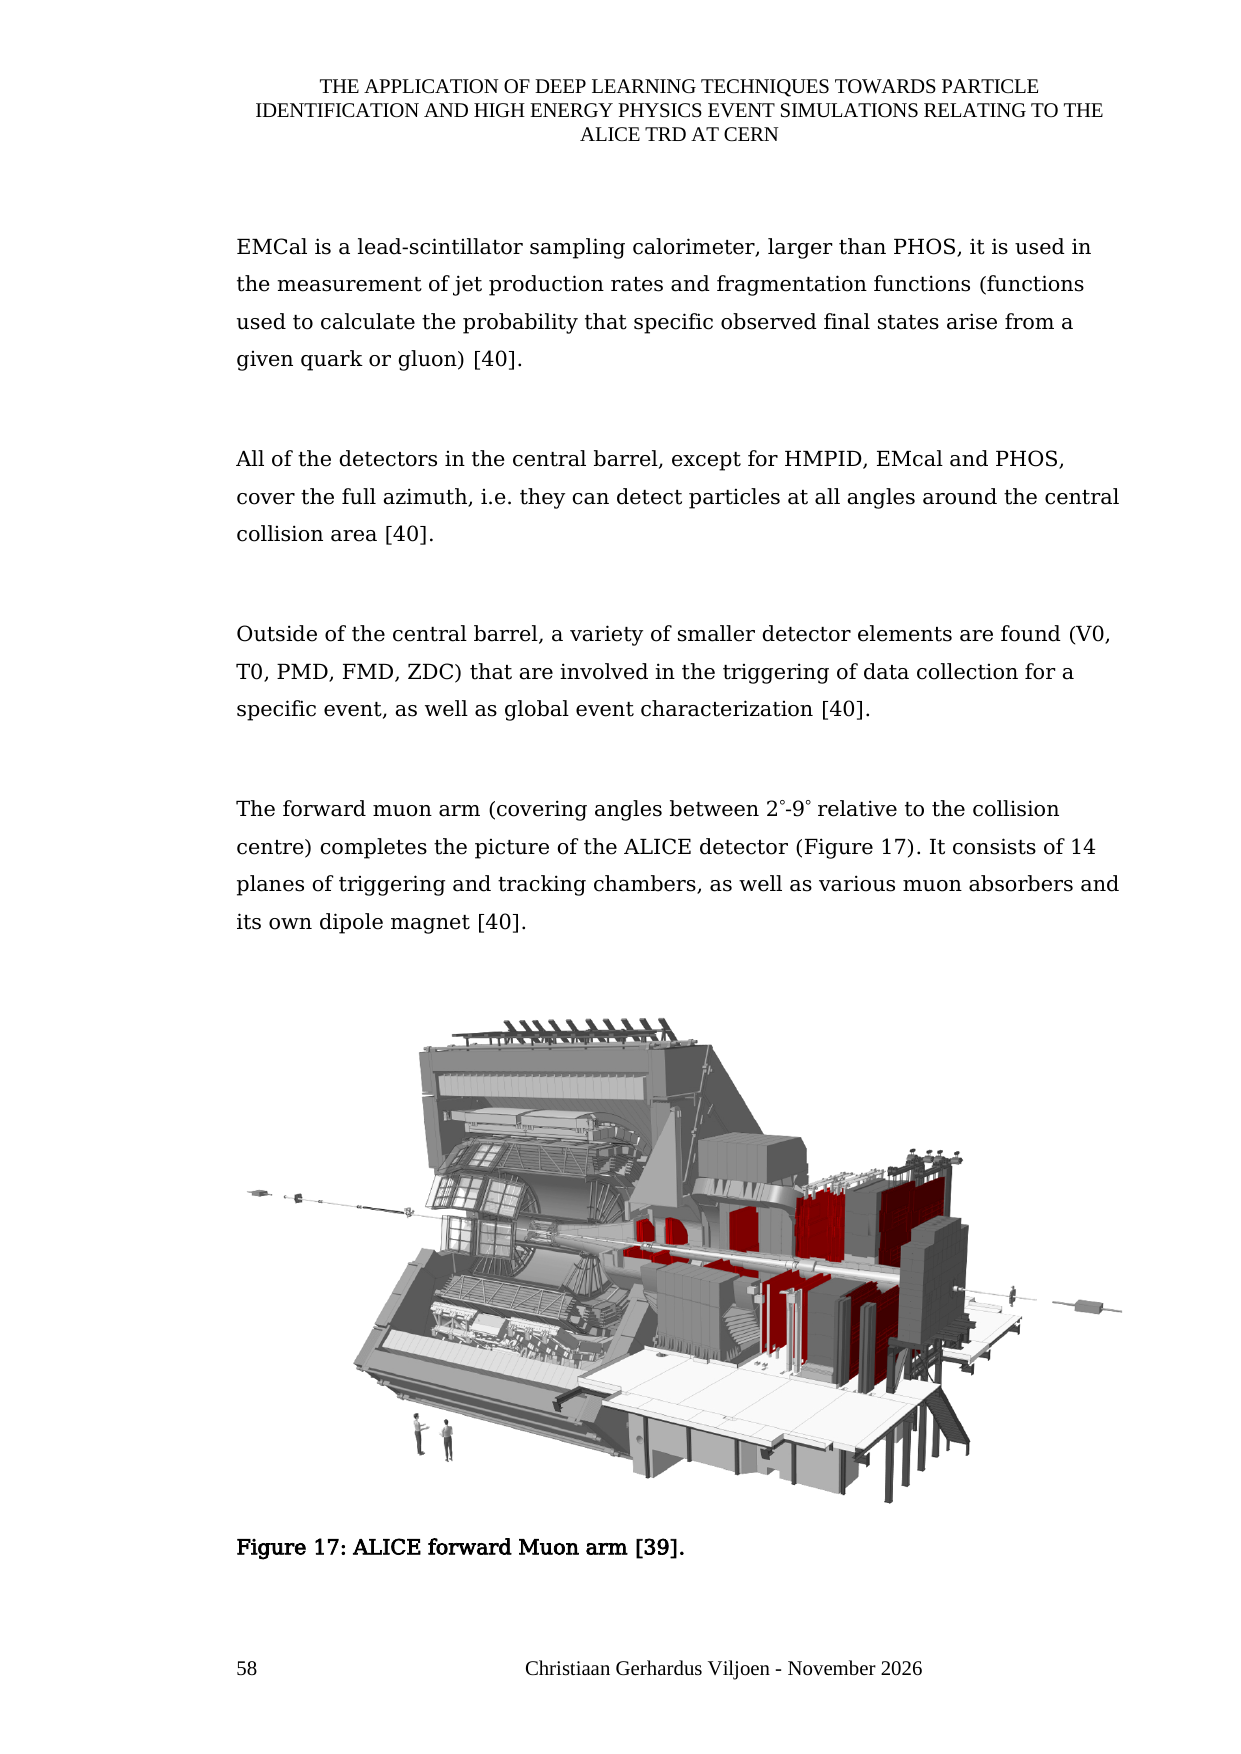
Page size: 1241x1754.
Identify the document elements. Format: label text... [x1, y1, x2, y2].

text Figure 17: ALICE forward Muon arm . [236, 1534, 1122, 1559]
text The forward muon arm (covering angles between 2-9 relative to the collision centre) completes the picture of the ALICE detector (Figure 17). It consists of 14 planes of triggering and tracking chambers, as well as various muon absorbers and its own dipole magnet . [236, 796, 1122, 934]
picture [236, 1008, 1123, 1509]
text All of the detectors in the central barrel, except for HMPID, EMcal and PHOS, cover the full azimuth, i.e. they can detect particles at all angles around the central collision area . [236, 446, 1122, 546]
text Outside of the central barrel, a variety of smaller detector elements are found (V0, T0, PMD, FMD, ZDC) that are involved in the triggering of data collection for a specific event, as well as global event characterization . [236, 621, 1122, 721]
text EMCal is a lead-scintillator sampling calorimeter, larger than PHOS, it is used in the measurement of jet production rates and fragmentation functions (functions used to calculate the probability that specific observed final states arise from a given quark or gluon) . [236, 233, 1122, 371]
